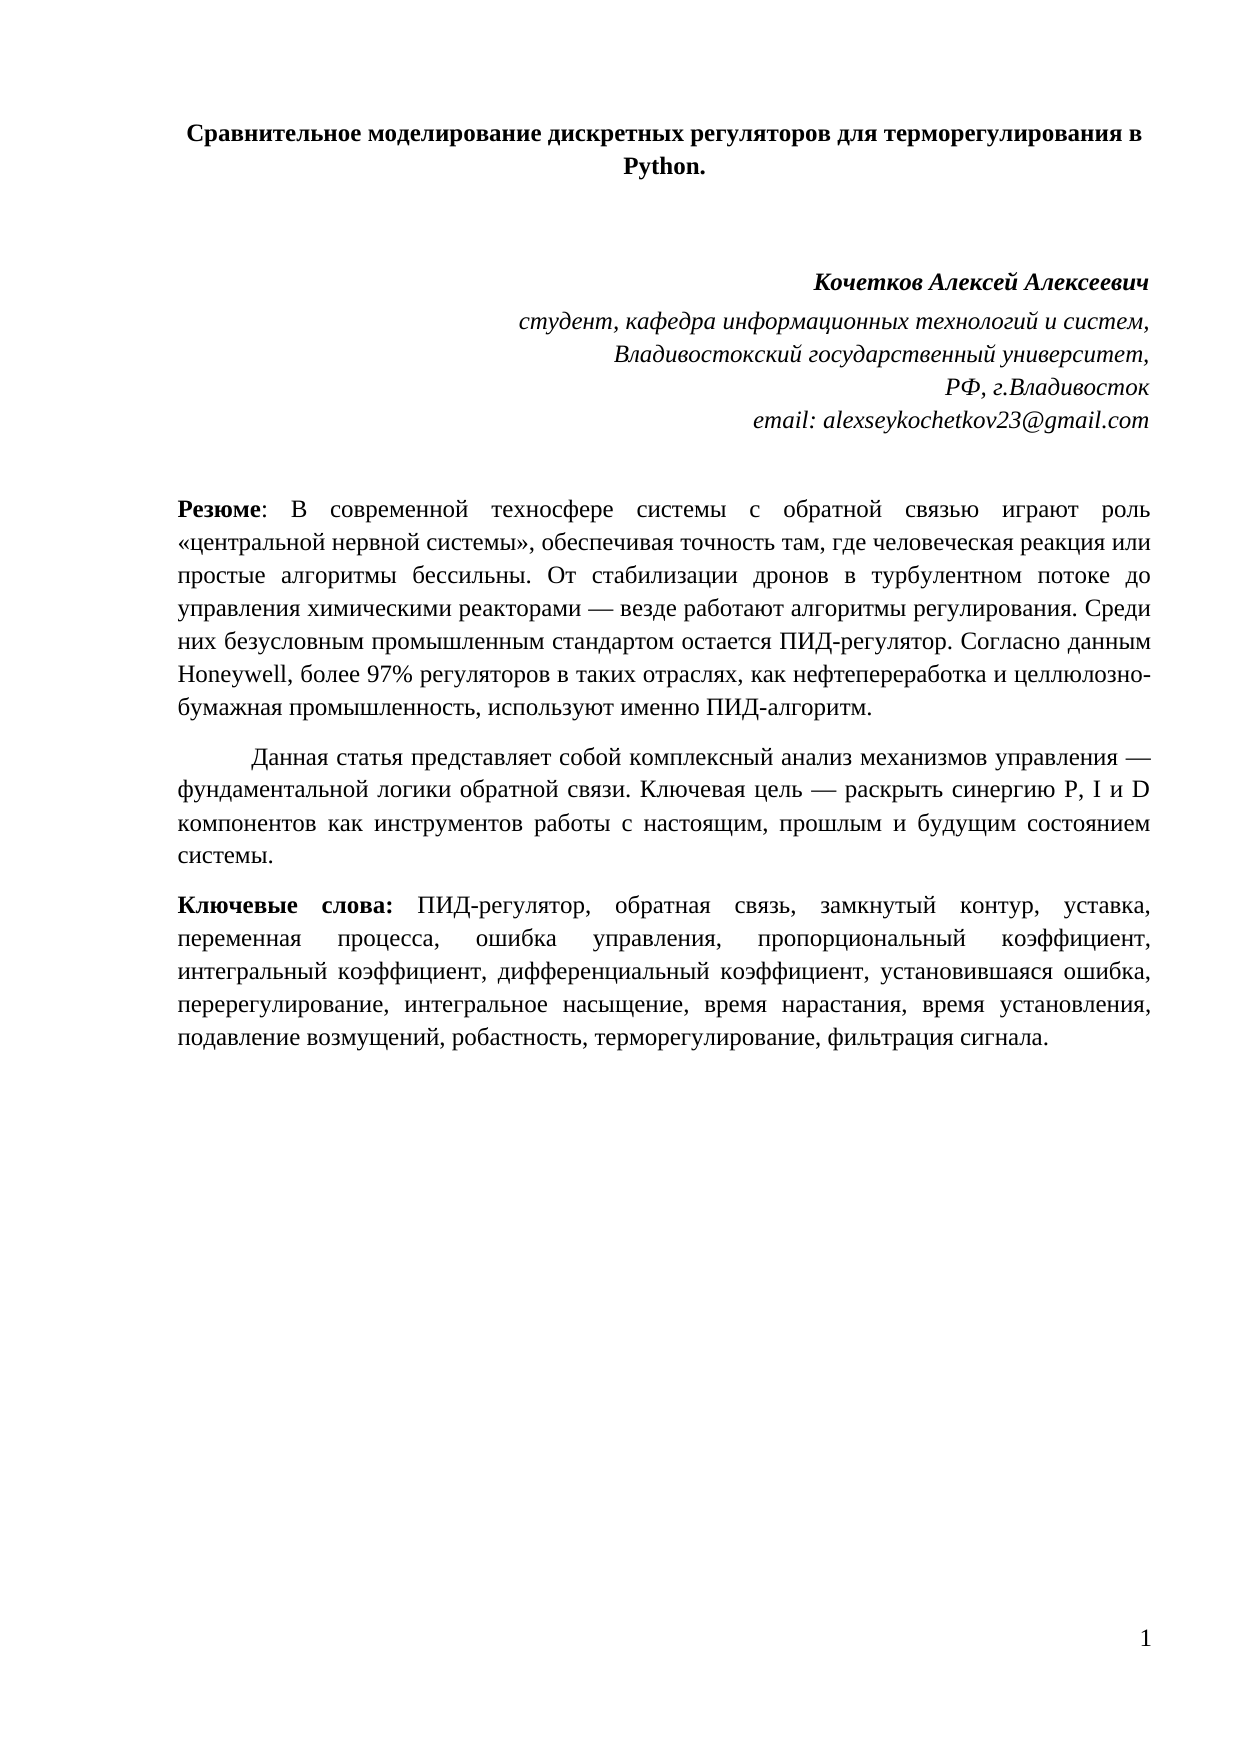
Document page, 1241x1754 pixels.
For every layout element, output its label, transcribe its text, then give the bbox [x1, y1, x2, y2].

text Ключевые слова: ПИД-регулятор, обратная связь, замкнутый контур, уставка, переменная процесса, ошибка управления, пропорциональный коэффициент, интегральный коэффициент, дифференциальный коэффициент, установившаяся ошибка, перерегулирование, интегральное насыщение, время нарастания, время установления, подавление возмущений, робастность, терморегулирование, фильтрация сигнала. [177, 890, 1152, 1051]
text Резюме: В современной техносфере системы с обратной связью играют роль «центральной нервной системы», обеспечивая точность там, где человеческая реакция или простые алгоритмы бессильны. От стабилизации дронов в турбулентном потоке до управления химическими реакторами — везде работают алгоритмы регулирования. Среди них безусловным промышленным стандартом остается ПИД-регулятор. Согласно данным Honeywell, более 97% регуляторов в таких отраслях, как нефтепереработка и целлюлозно-бумажная промышленность, используют именно ПИД-алгоритм. [177, 494, 1152, 721]
text Владивостокский государственный университет, [177, 339, 1152, 368]
text Кочетков Алексей Алексеевич [177, 267, 1152, 296]
text РФ, г.Владивосток [177, 372, 1152, 401]
text студент, кафедра информационных технологий и систем, [177, 306, 1152, 335]
text Данная статья представляет собой комплексный анализ механизмов управления — фундаментальной логики обратной связи. Ключевая цель — раскрыть синергию P, I и D компонентов как инструментов работы с настоящим, прошлым и будущим состоянием системы. [177, 742, 1152, 869]
text email: alexseykochetkov23@gmail.com [177, 406, 1152, 434]
text Сравнительное моделирование дискретных регуляторов для терморегулирования в Python. [177, 118, 1152, 180]
